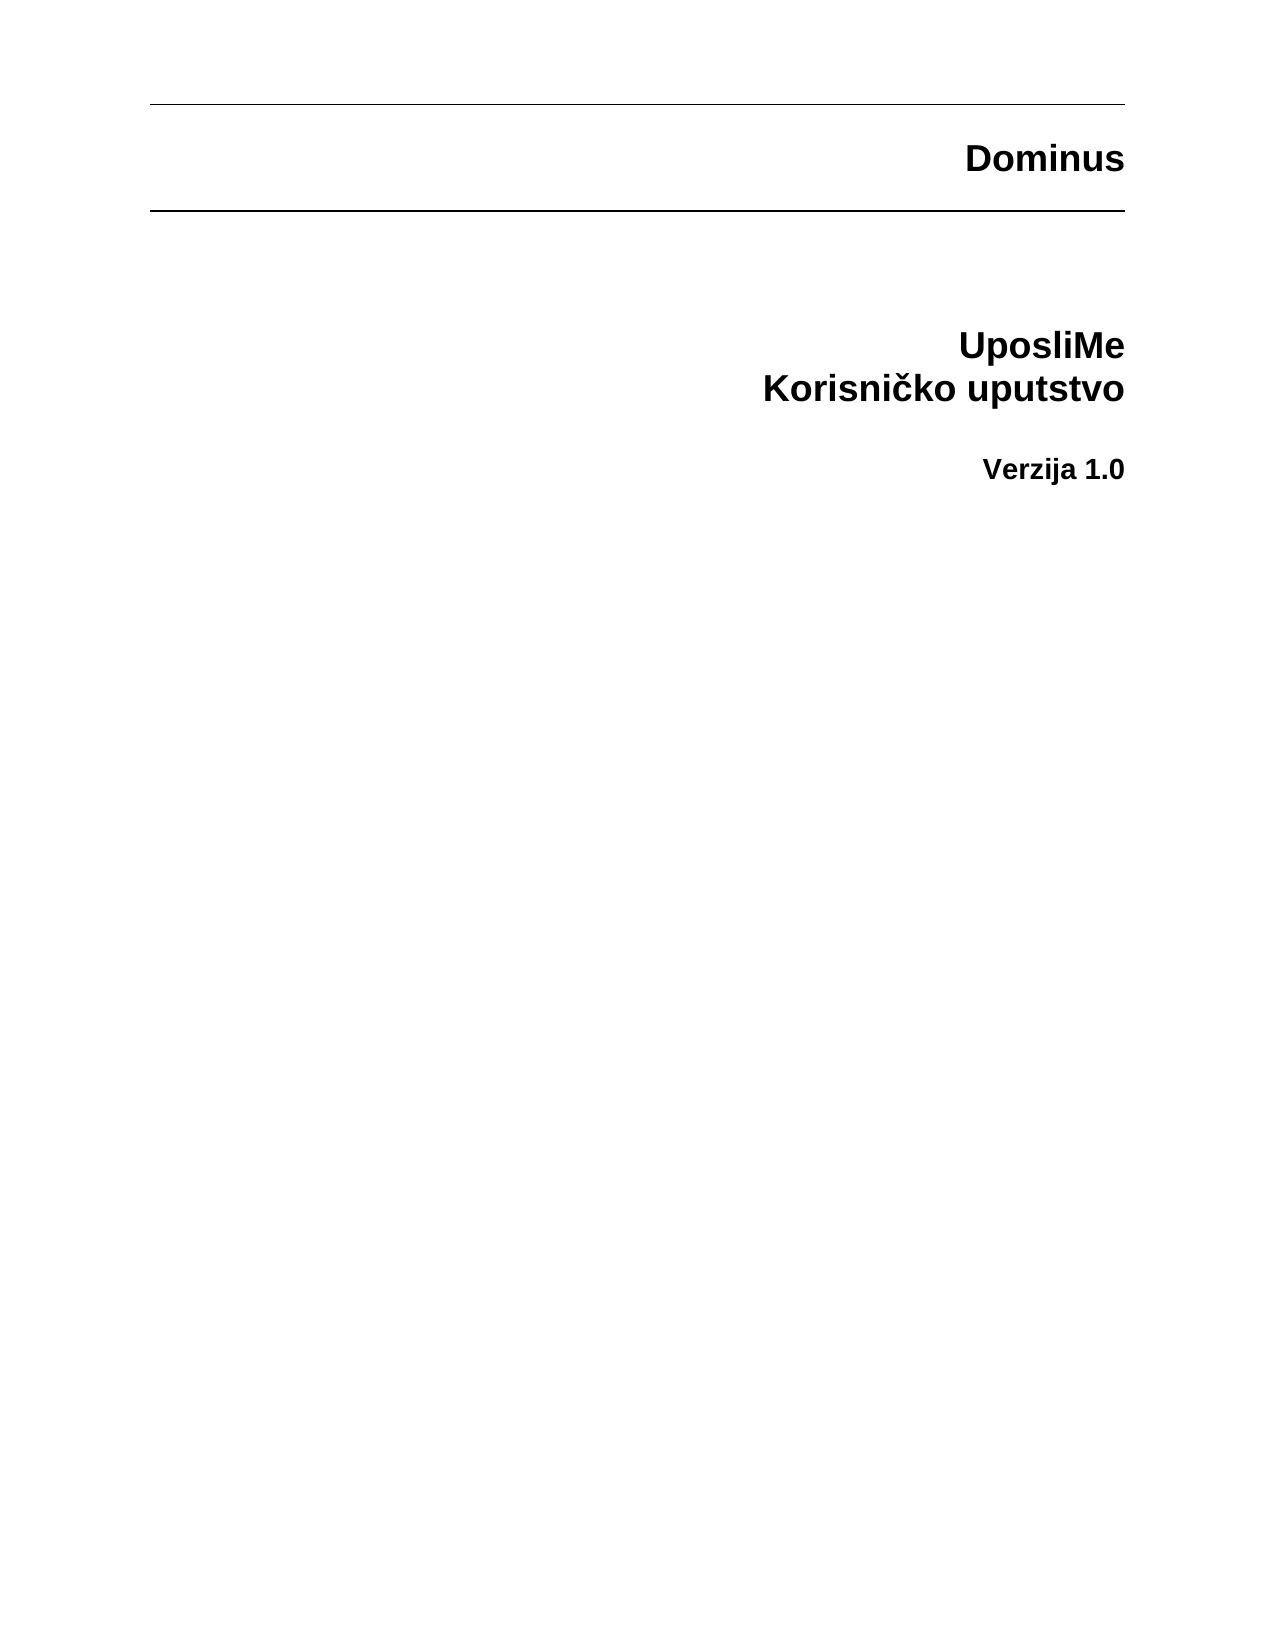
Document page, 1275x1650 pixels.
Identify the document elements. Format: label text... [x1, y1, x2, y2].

title Korisničko uputstvo [150, 366, 1125, 409]
title Verzija 1.0 [150, 452, 1125, 486]
title UposliMe [150, 323, 1125, 366]
